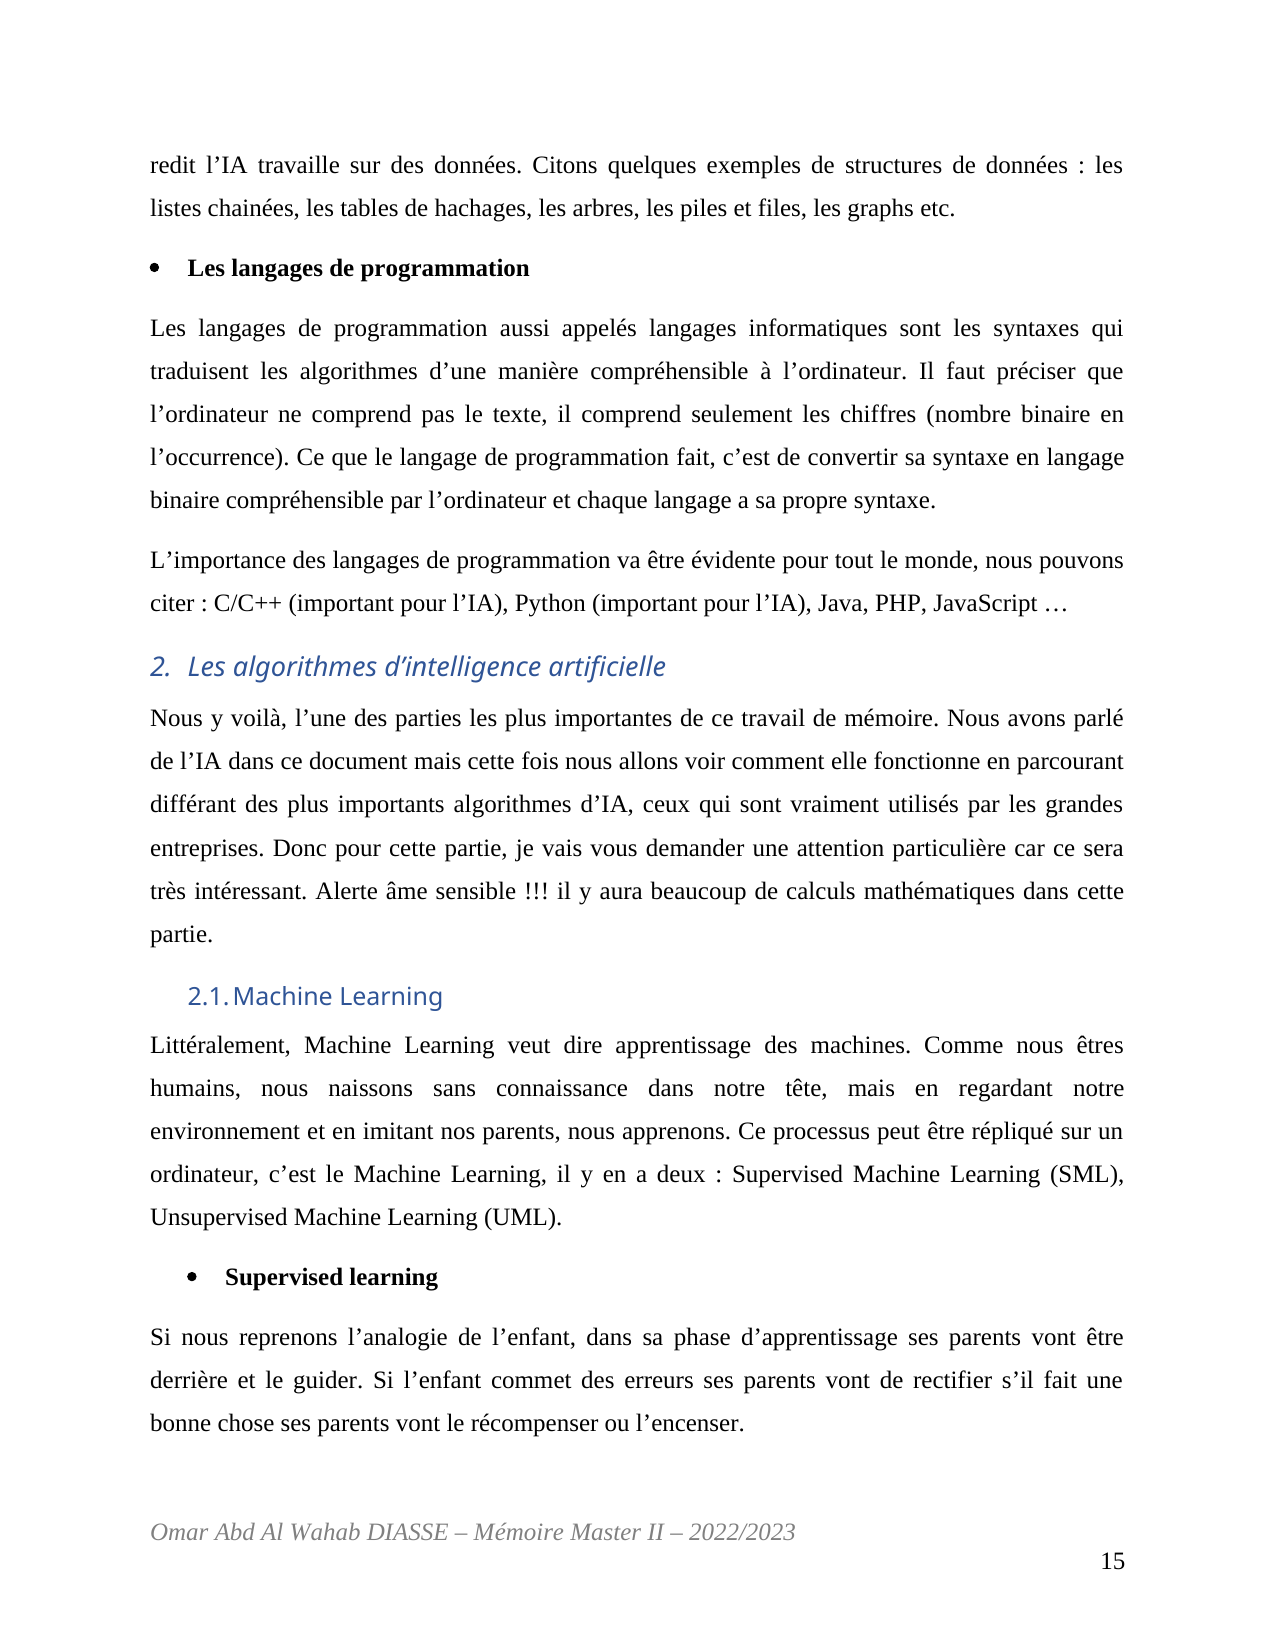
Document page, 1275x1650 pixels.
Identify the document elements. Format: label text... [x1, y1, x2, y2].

text Littéralement, Machine Learning veut dire apprentissage des machines. Comme nous êtres humains, nous naissons sans connaissance dans notre tête, mais en regardant notre environnement et en imitant nos parents, nous apprenons. Ce processus peut être répliqué sur un ordinateur, c’est le Machine Learning, il y en a deux : Supervised Machine Learning (SML), Unsupervised Machine Learning (UML). [150, 1030, 1125, 1231]
subtitle Machine Learning [187, 979, 1125, 1013]
text Si nous reprenons l’analogie de l’enfant, dans sa phase d’apprentissage ses parents vont être derrière et le guider. Si l’enfant commet des erreurs ses parents vont de rectifier s’il fait une bonne chose ses parents vont le récompenser ou l’encenser. [150, 1322, 1125, 1437]
subtitle Les algorithmes d’intelligence artificielle [150, 648, 1125, 685]
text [150, 150, 1125, 222]
text L’importance des langages de programmation va être évidente pour tout le monde, nous pouvons citer : C/C++ (important pour l’IA), Python (important pour l’IA), Java, PHP, JavaScript … [150, 545, 1125, 617]
list Supervised learning [187, 1262, 1125, 1291]
text Les langages de programmation aussi appelés langages informatiques sont les syntaxes qui traduisent les algorithmes d’une manière compréhensible à l’ordinateur. Il faut préciser que l’ordinateur ne comprend pas le texte, il comprend seulement les chiffres (nombre binaire en l’occurrence). Ce que le langage de programmation fait, c’est de convertir sa syntaxe en langage binaire compréhensible par l’ordinateur et chaque langage a sa propre syntaxe. [150, 313, 1125, 514]
text Nous y voilà, l’une des parties les plus importantes de ce travail de mémoire. Nous avons parlé de l’IA dans ce document mais cette fois nous allons voir comment elle fonctionne en parcourant différant des plus importants algorithmes d’IA, ceux qui sont vraiment utilisés par les grandes entreprises. Donc pour cette partie, je vais vous demander une attention particulière car ce sera très intéressant. Alerte âme sensible !!! il y aura beaucoup de calculs mathématiques dans cette partie. [150, 703, 1125, 948]
list Les langages de programmation [150, 253, 1125, 282]
